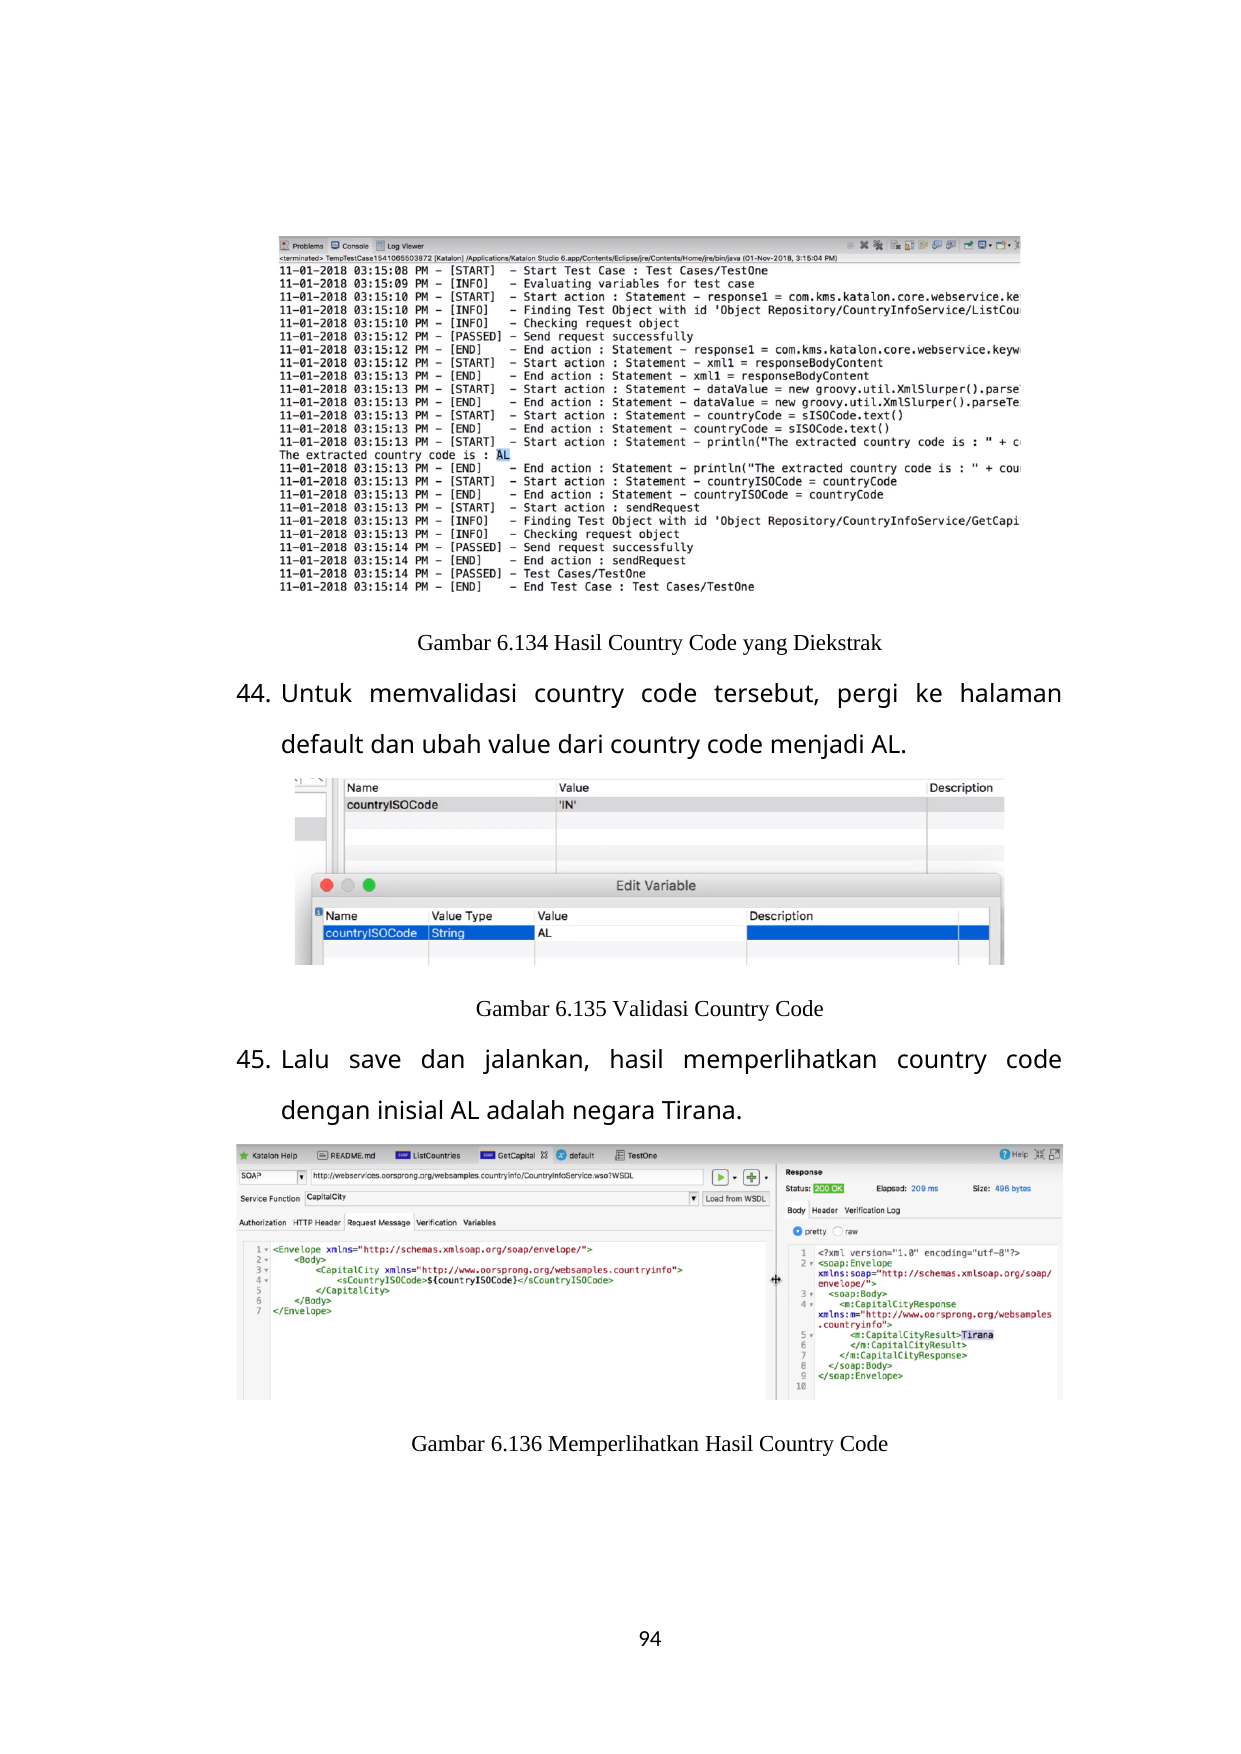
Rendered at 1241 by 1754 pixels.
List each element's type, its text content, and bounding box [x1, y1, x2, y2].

picture [278, 236, 1021, 599]
list Untuk memvalidasi country code tersebut, pergi ke halaman default dan ubah value dari country code menjadi AL. [236, 676, 1063, 761]
picture [236, 1144, 1064, 1400]
picture [294, 778, 1005, 965]
list Lalu save dan jalankan, hasil memperlihatkan country code dengan inisial AL adalah negara Tirana. [236, 1042, 1063, 1127]
